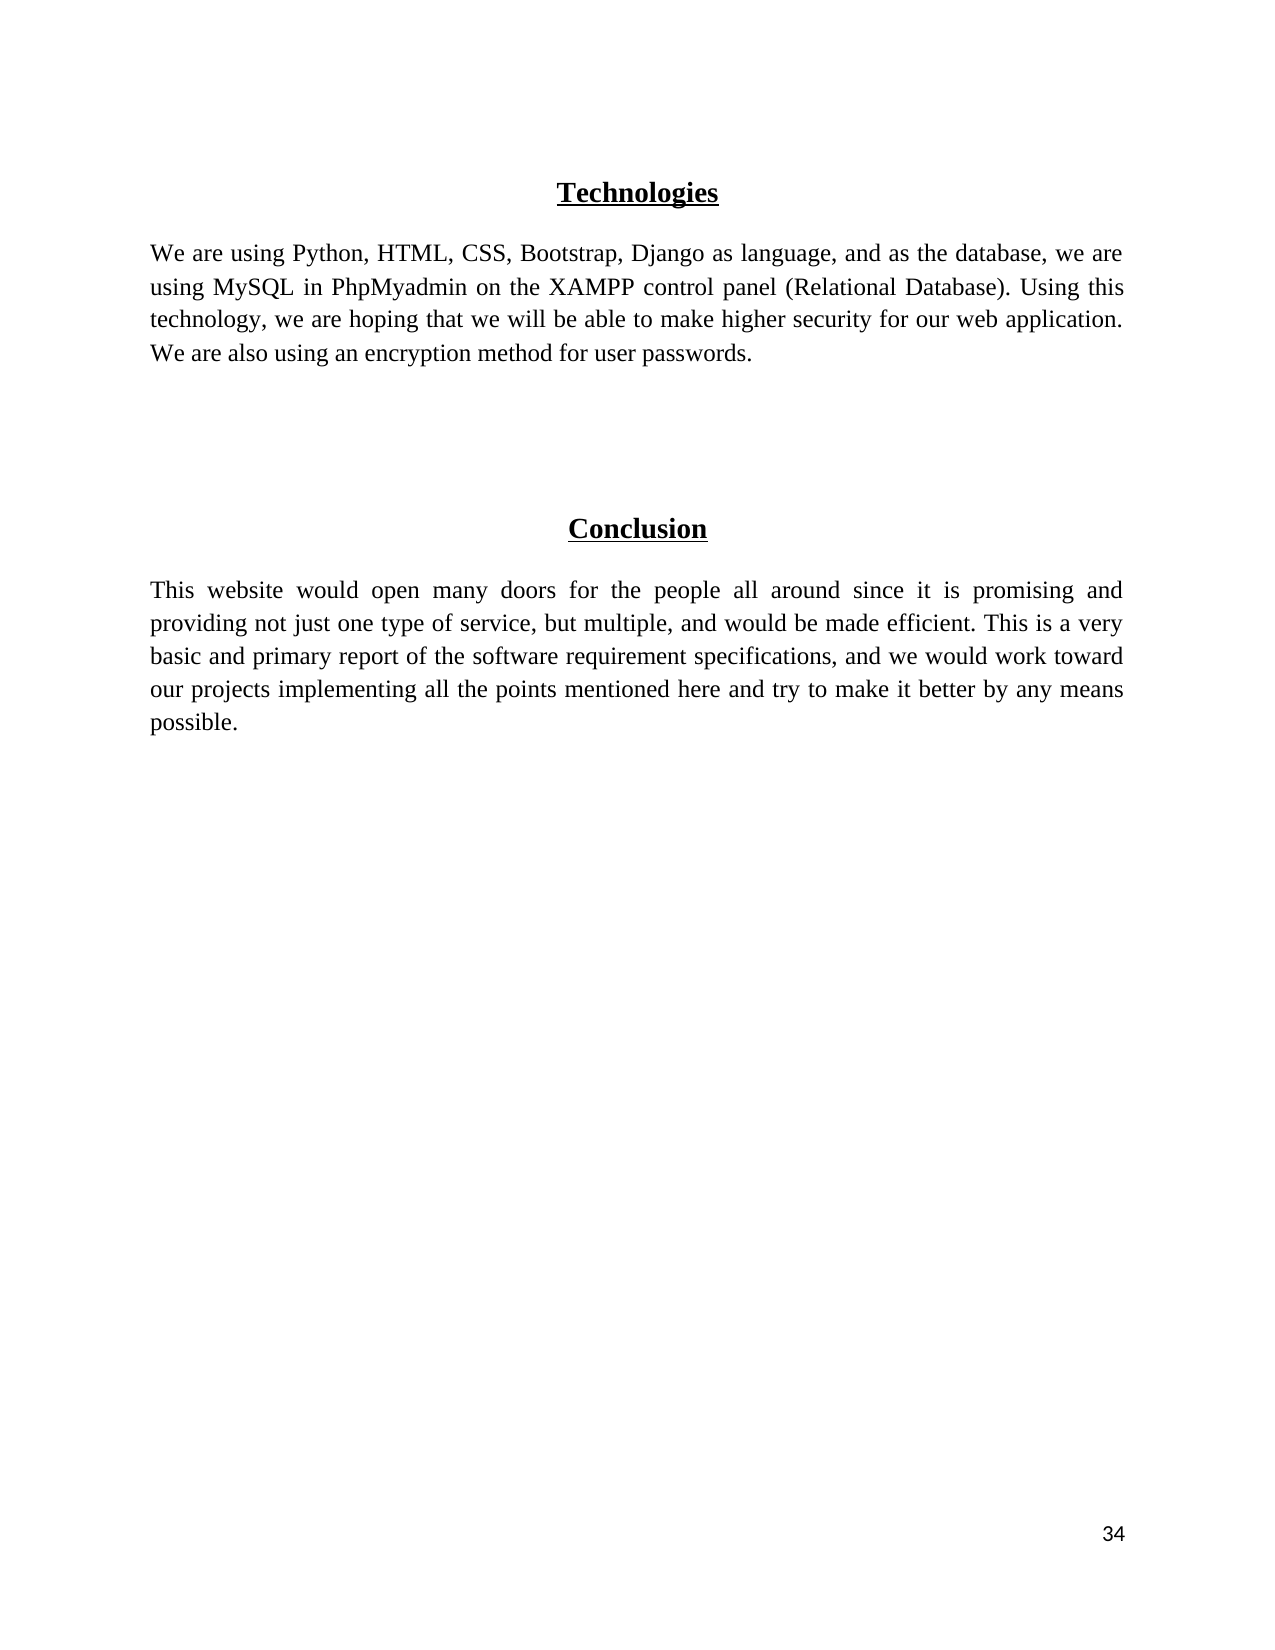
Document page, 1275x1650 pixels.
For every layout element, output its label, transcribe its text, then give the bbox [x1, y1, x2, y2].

text Technologies [150, 175, 1125, 208]
text This website would open many doors for the people all around since it is promising and providing not just one type of service, but multiple, and would be made efficient. This is a very basic and primary report of the software requirement specifications, and we would work toward our projects implementing all the points mentioned here and try to make it better by any means possible. [150, 575, 1125, 736]
text Conclusion [150, 512, 1125, 545]
text We are using Python, HTML, CSS, Bootstrap, Django as language, and as the database, we are using MySQL in PhpMyadmin on the XAMPP control panel (Relational Database). Using this technology, we are hoping that we will be able to make higher security for our web application. We are also using an encryption method for user passwords. [150, 238, 1125, 366]
